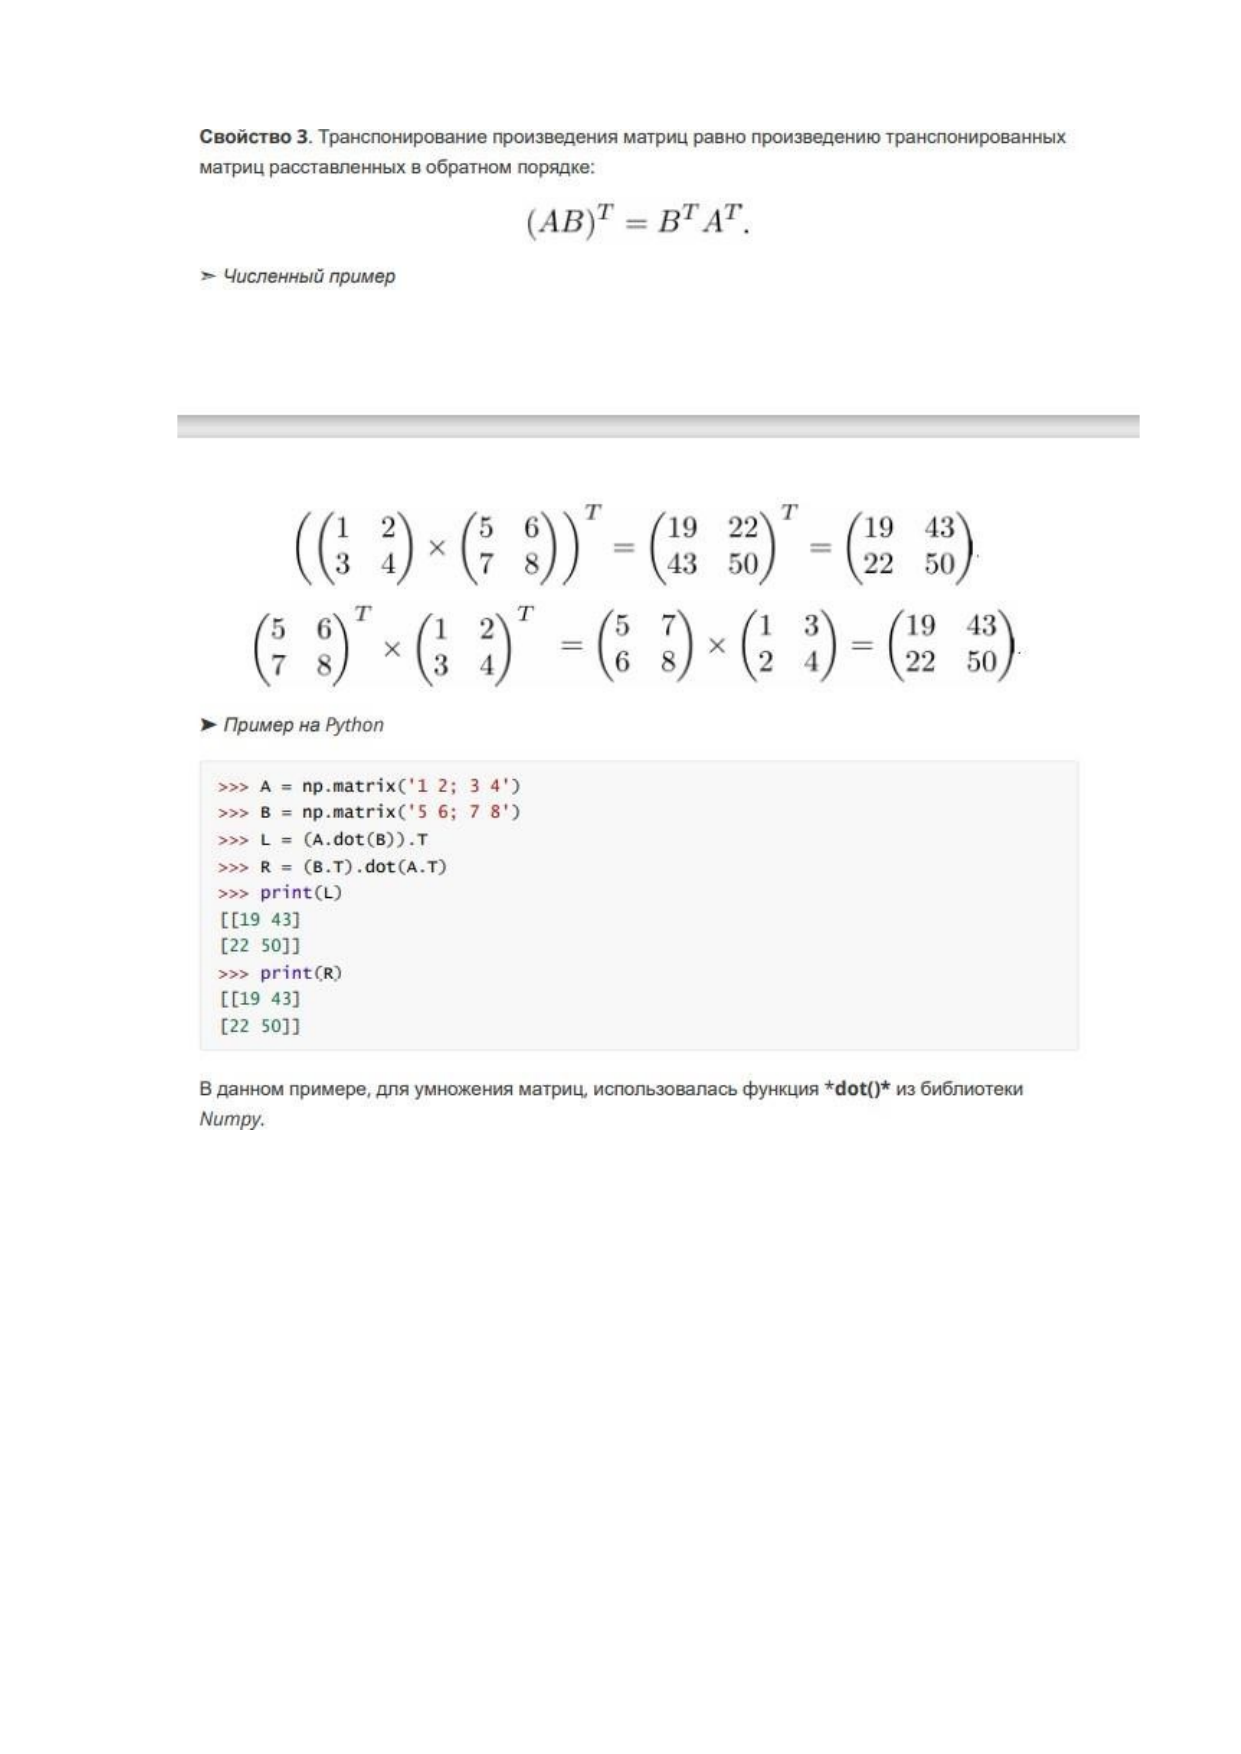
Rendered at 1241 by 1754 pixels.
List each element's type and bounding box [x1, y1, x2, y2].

picture [177, 129, 1140, 1130]
